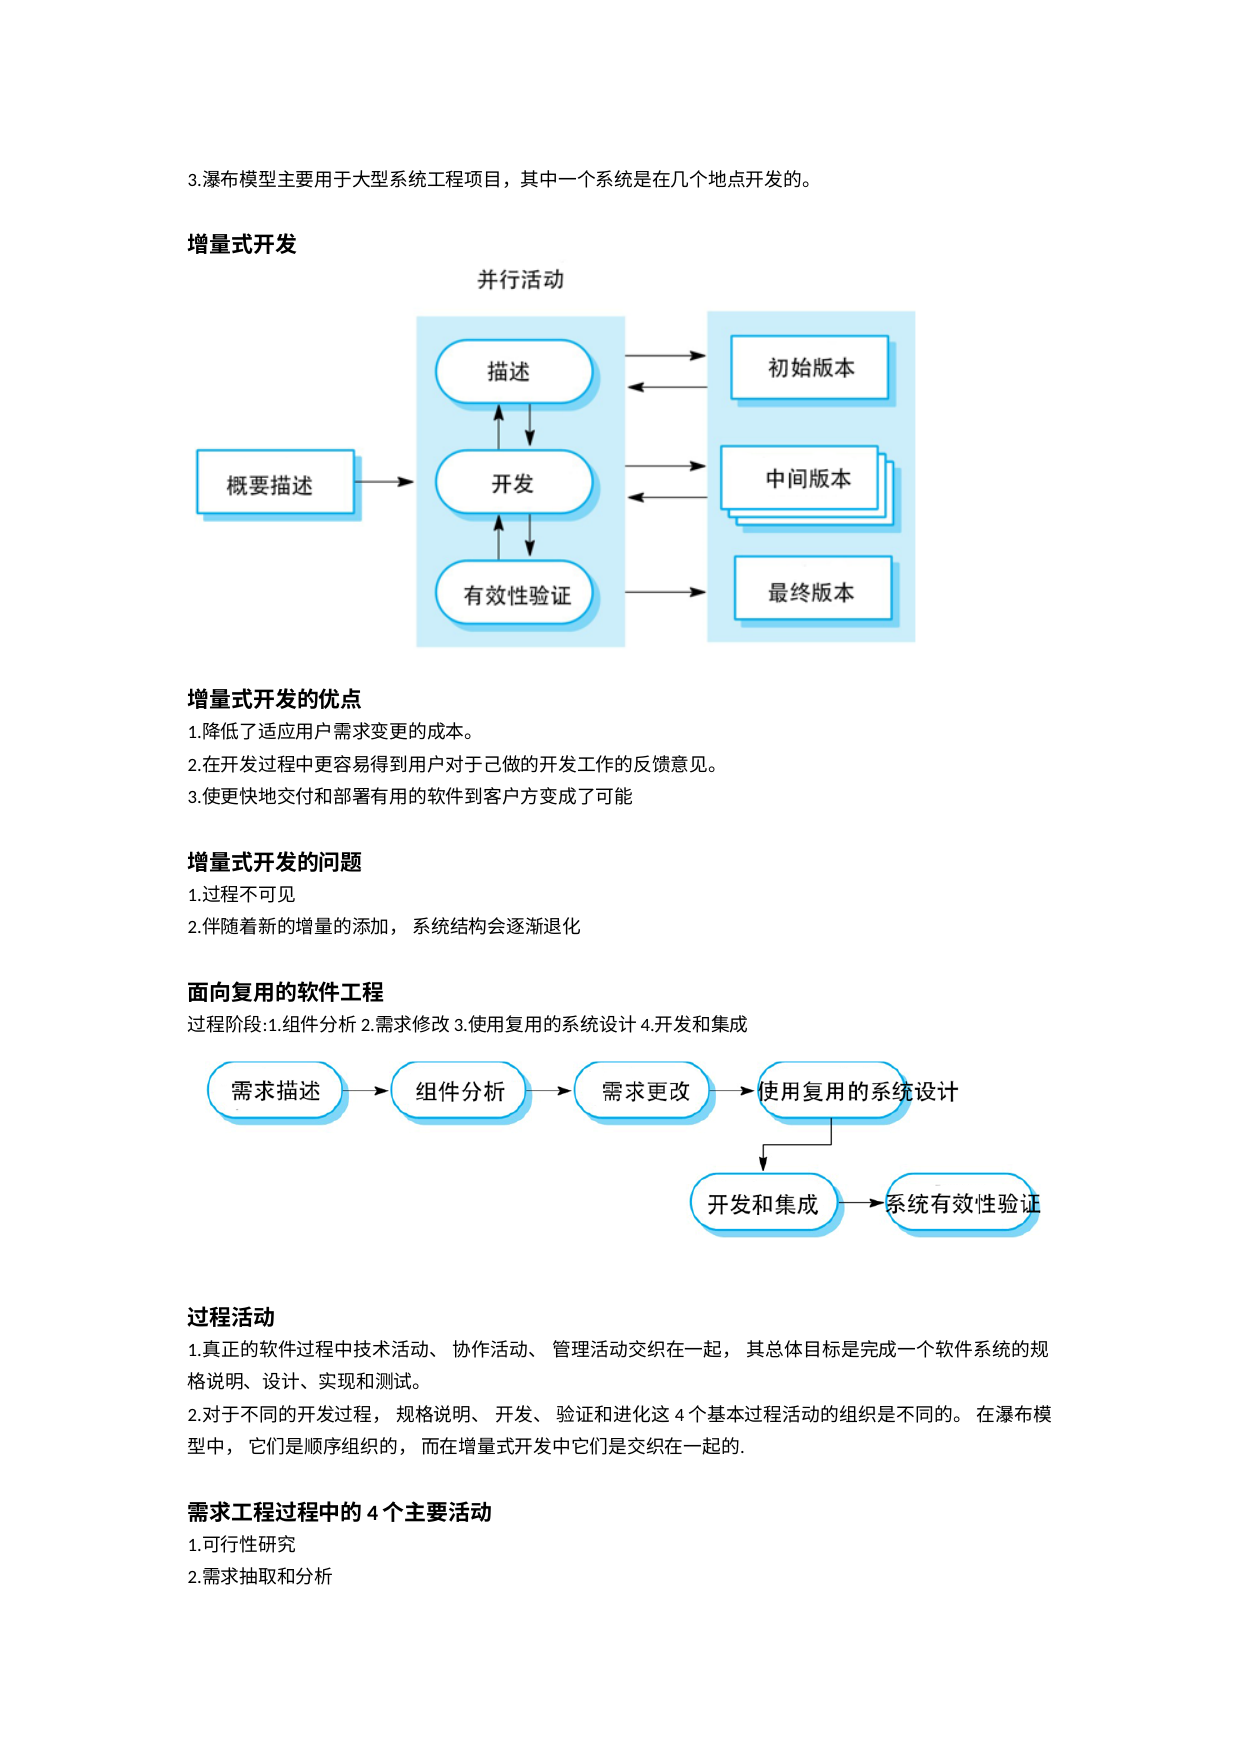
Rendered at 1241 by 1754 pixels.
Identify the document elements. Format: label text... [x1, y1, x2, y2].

text 2.对于不同的开发过程， 规格说明、 开发、 验证和进化这4个基本过程活动的组织是不同的。 在瀑布模型中， 它们是顺序组织的， 而在增量式开发中它们是交织在一起的. [187, 1397, 1053, 1462]
text 增量式开发的问题 [187, 844, 1053, 877]
text 1.过程不可见 [187, 877, 1053, 909]
picture [187, 1039, 1053, 1261]
text 1.可行性研究 [187, 1527, 1053, 1559]
text 1.降低了适应用户需求变更的成本。 [187, 714, 1053, 747]
text 3.瀑布模型主要用于大型系统工程项目，其中一个系统是在几个地点开发的。 [187, 162, 1053, 194]
text 1.真正的软件过程中技术活动、 协作活动、 管理活动交织在一起， 其总体目标是完成一个软件系统的规格说明、设计、实现和测试。 [187, 1332, 1053, 1397]
text 过程活动 [187, 1299, 1053, 1332]
text 2.需求抽取和分析 [187, 1559, 1053, 1592]
text 增量式开发的优点 [187, 682, 1053, 714]
text 增量式开发 [187, 227, 1053, 259]
text 2.在开发过程中更容易得到用户对于己做的开发工作的反馈意见。 [187, 747, 1053, 779]
text 3.使更快地交付和部署有用的软件到客户方变成了可能 [187, 779, 1053, 812]
text 面向复用的软件工程 [187, 974, 1053, 1007]
picture [187, 259, 928, 657]
text 需求工程过程中的4个主要活动 [187, 1494, 1053, 1527]
text 2.伴随着新的增量的添加， 系统结构会逐渐退化 [187, 909, 1053, 942]
text 过程阶段:1.组件分析2.需求修改3.使用复用的系统设计4.开发和集成 [187, 1007, 1053, 1039]
